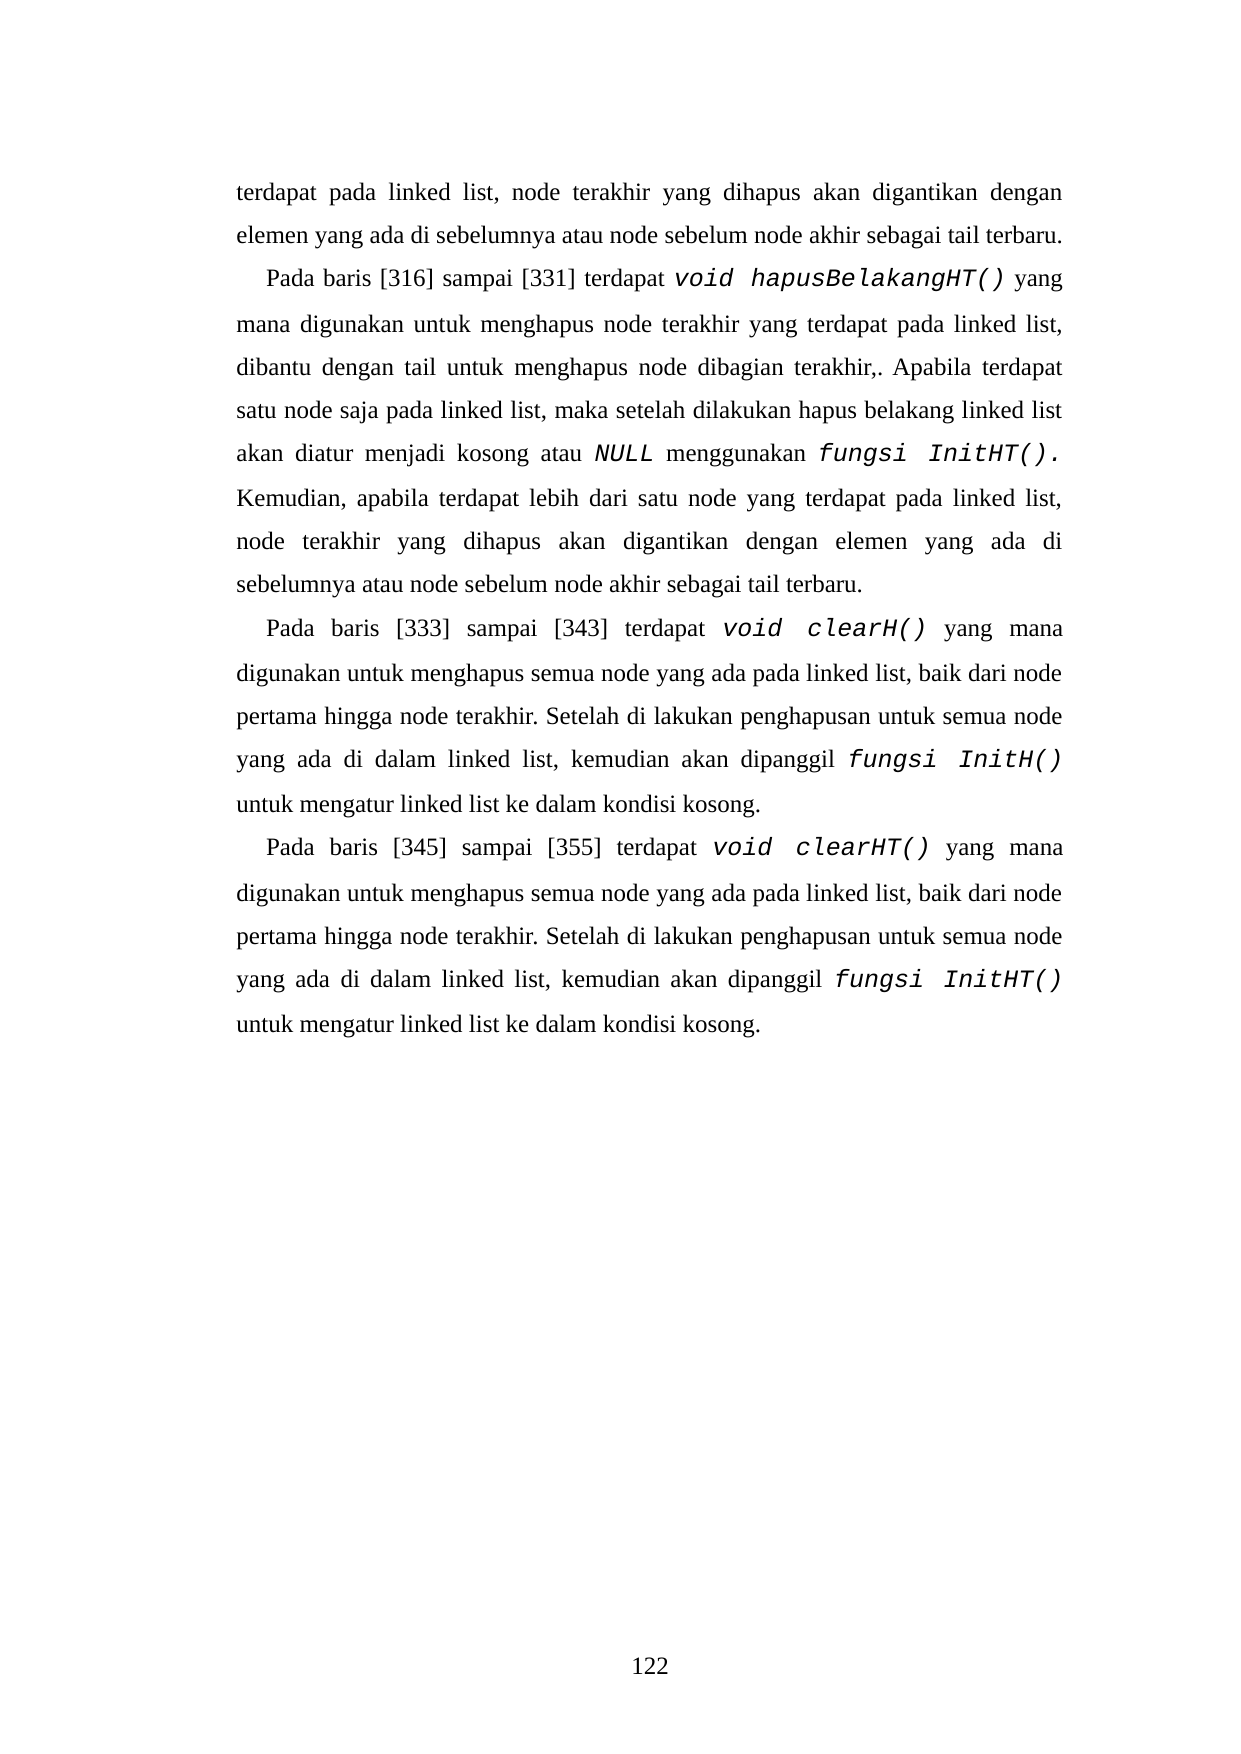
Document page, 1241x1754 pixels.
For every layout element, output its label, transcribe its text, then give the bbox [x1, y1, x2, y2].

text Pada baris [345] sampai [355] terdapat void clearHT() yang mana digunakan untuk menghapus semua node yang ada pada linked list, baik dari node pertama hingga node terakhir. Setelah di lakukan penghapusan untuk semua node yang ada di dalam linked list, kemudian akan dipanggil fungsi InitHT() untuk mengatur linked list ke dalam kondisi kosong. [236, 832, 1063, 1038]
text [236, 177, 1063, 249]
text Pada baris [316] sampai [331] terdapat void hapusBelakangHT() yang mana digunakan untuk menghapus node terakhir yang terdapat pada linked list, dibantu dengan tail untuk menghapus node dibagian terakhir,. Apabila terdapat satu node saja pada linked list, maka setelah dilakukan hapus belakang linked list akan diatur menjadi kosong atau NULL menggunakan fungsi InitHT(). Kemudian, apabila terdapat lebih dari satu node yang terdapat pada linked list, node terakhir yang dihapus akan digantikan dengan elemen yang ada di sebelumnya atau node sebelum node akhir sebagai tail terbaru. [236, 263, 1063, 598]
text Pada baris [333] sampai [343] terdapat void clearH() yang mana digunakan untuk menghapus semua node yang ada pada linked list, baik dari node pertama hingga node terakhir. Setelah di lakukan penghapusan untuk semua node yang ada di dalam linked list, kemudian akan dipanggil fungsi InitH() untuk mengatur linked list ke dalam kondisi kosong. [236, 613, 1063, 818]
